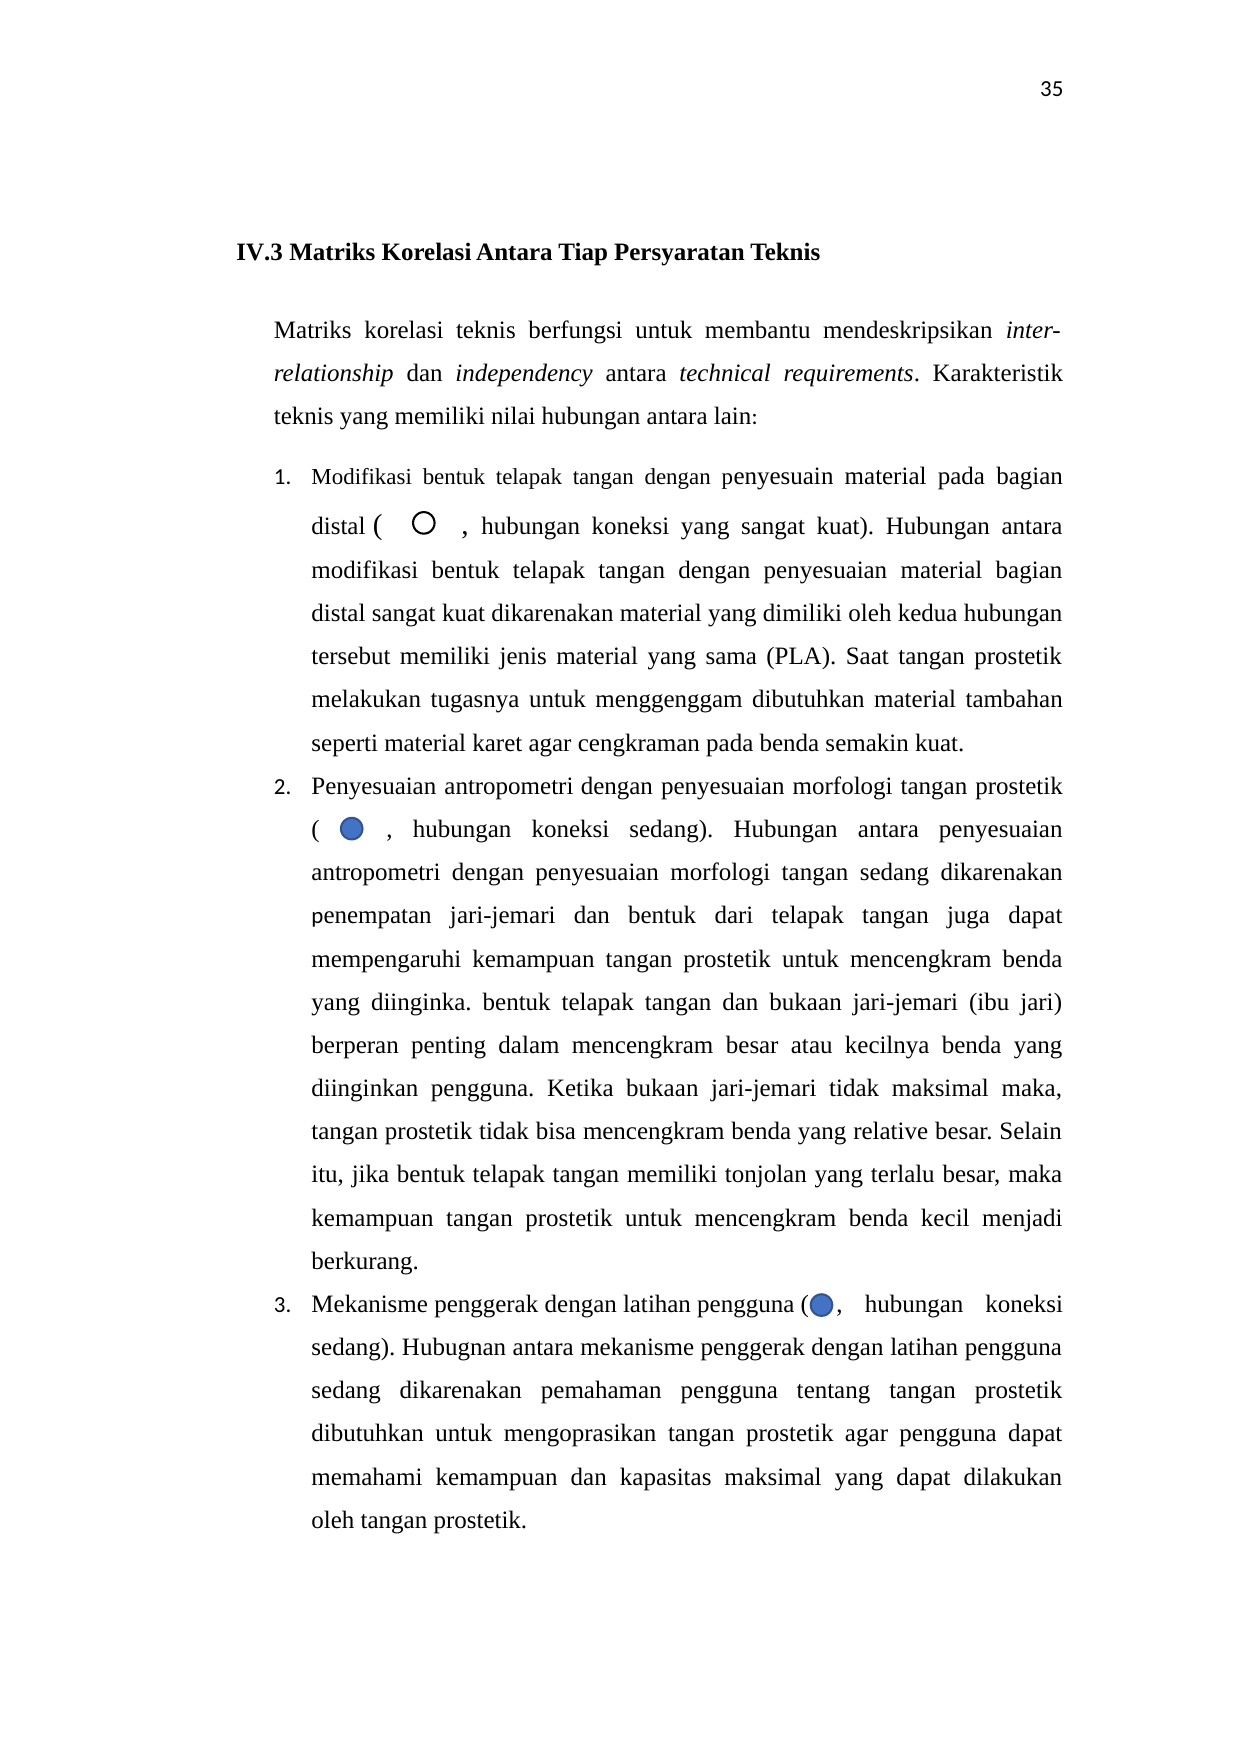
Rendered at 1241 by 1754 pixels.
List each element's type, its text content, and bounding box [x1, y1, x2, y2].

list Mekanisme penggerak dengan latihan pengguna ( , hubungan koneksi sedang). Hubugnan antara mekanisme penggerak dengan latihan pengguna sedang dikarenakan pemahaman pengguna tentang tangan prostetik dibutuhkan untuk mengoprasikan tangan prostetik agar pengguna dapat memahami kemampuan dan kapasitas maksimal yang dapat dilakukan oleh tangan prostetik. [274, 1289, 1063, 1533]
subtitle Matriks Korelasi Antara Tiap Persyaratan Teknis [236, 237, 1063, 266]
text Matriks korelasi teknis berfungsi untuk membantu mendeskripsikan inter-relationship dan independency antara technical requirements. Karakteristik teknis yang memiliki nilai hubungan antara lain: [274, 315, 1063, 430]
list Penyesuaian antropometri dengan penyesuaian morfologi tangan prostetik ( , hubungan koneksi sedang). Hubungan antara penyesuaian antropometri dengan penyesuaian morfologi tangan sedang dikarenakan penempatan jari-jemari dan bentuk dari telapak tangan juga dapat mempengaruhi kemampuan tangan prostetik untuk mencengkram benda yang diinginka. bentuk telapak tangan dan bukaan jari-jemari (ibu jari) berperan penting dalam mencengkram besar atau kecilnya benda yang diinginkan pengguna. Ketika bukaan jari-jemari tidak maksimal maka, tangan prostetik tidak bisa mencengkram benda yang relative besar. Selain itu, jika bentuk telapak tangan memiliki tonjolan yang terlalu besar, maka kemampuan tangan prostetik untuk mencengkram benda kecil menjadi berkurang. [274, 771, 1063, 1274]
list Modifikasi bentuk telapak tangan dengan penyesuain material pada bagian distal ( , hubungan koneksi yang sangat kuat). Hubungan antara modifikasi bentuk telapak tangan dengan penyesuaian material bagian distal sangat kuat dikarenakan material yang dimiliki oleh kedua hubungan tersebut memiliki jenis material yang sama (PLA). Saat tangan prostetik melakukan tugasnya untuk menggenggam dibutuhkan material tambahan seperti material karet agar cengkraman pada benda semakin kuat. [274, 461, 1063, 756]
